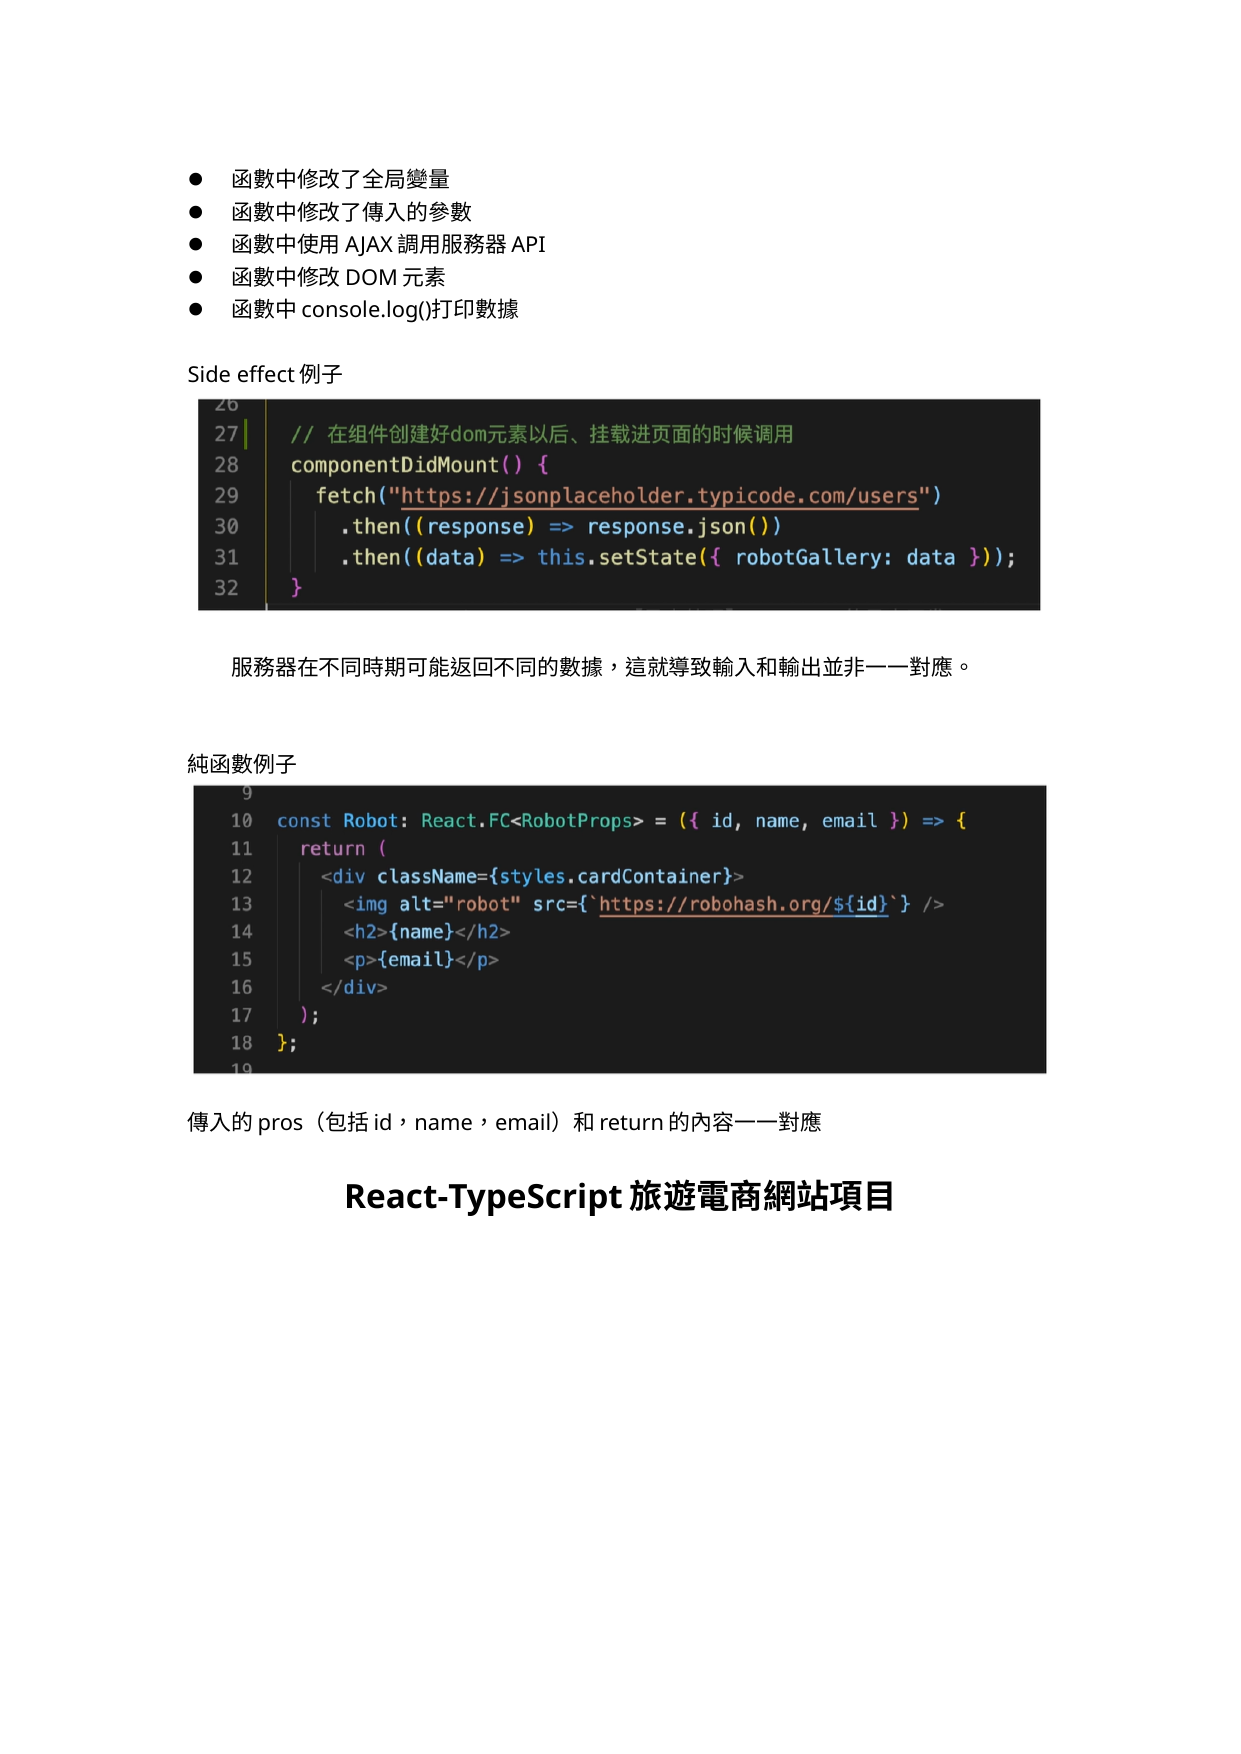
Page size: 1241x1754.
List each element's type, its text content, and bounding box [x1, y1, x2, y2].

text Side effect例子 [187, 357, 1053, 389]
list 函數中修改了傳入的參數 [187, 194, 1053, 227]
list 函數中console.log()打印數據 [187, 292, 1053, 324]
list 函數中修改DOM元素 [187, 259, 1053, 292]
list 函數中修改了全局變量 [187, 162, 1053, 194]
title React-TypeScript旅遊電商網站項目 [187, 1162, 1053, 1227]
picture [187, 389, 1053, 620]
list 服務器在不同時期可能返回不同的數據，這就導致輸入和輸出並非一一對應。 [231, 649, 1053, 682]
text 純函數例子 [187, 747, 1053, 779]
text 傳入的pros（包括id，name，email）和return的內容一一對應 [187, 1104, 1053, 1137]
picture [187, 779, 1053, 1080]
list 函數中使用AJAX調用服務器API [187, 227, 1053, 259]
